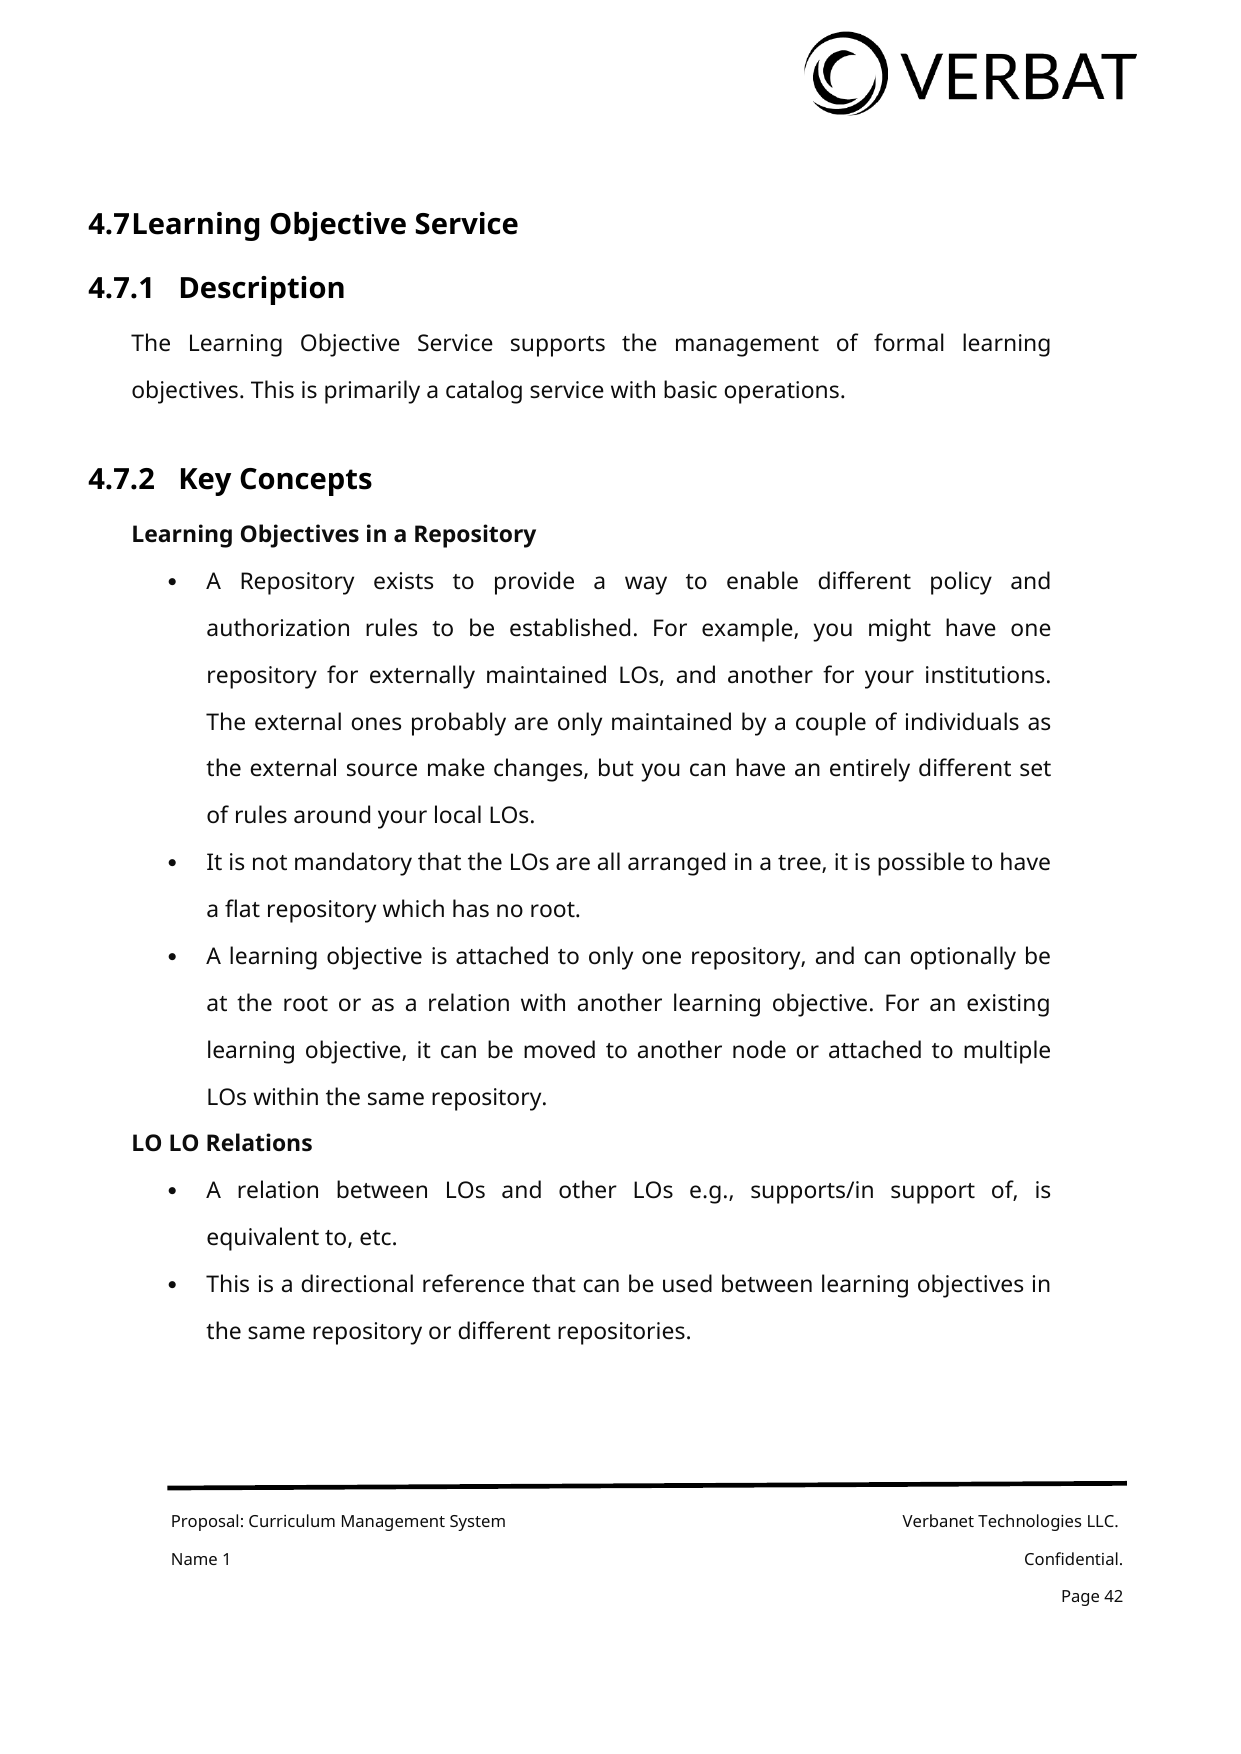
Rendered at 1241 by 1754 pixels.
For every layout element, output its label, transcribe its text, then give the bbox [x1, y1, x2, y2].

list This is a directional reference that can be used between learning objectives in the same repository or different repositories. [169, 1268, 1053, 1346]
subtitle Key Concepts [88, 458, 1053, 498]
text LO LO Relations [131, 1127, 1053, 1159]
list It is not mandatory that the LOs are all arranged in a tree, it is possible to have a flat repository which has no root. [169, 846, 1053, 924]
picture [800, 27, 1138, 116]
subtitle Description [88, 268, 1053, 307]
subtitle Learning Objective Service [88, 203, 1053, 243]
list A Repository exists to provide a way to enable different policy and authorization rules to be established. For example, you might have one repository for externally maintained LOs, and another for your institutions. The external ones probably are only maintained by a couple of individuals as the external source make changes, but you can have an entirely different set of rules around your local LOs. [169, 565, 1053, 831]
list A learning objective is attached to only one repository, and can optionally be at the root or as a relation with another learning objective. For an existing learning objective, it can be moved to another node or attached to multiple LOs within the same repository. [169, 940, 1053, 1112]
text The Learning Objective Service supports the management of formal learning objectives. This is primarily a catalog service with basic operations. [131, 327, 1053, 405]
text Learning Objectives in a Repository [131, 518, 1053, 549]
list A relation between LOs and other LOs e.g., supports/in support of, is equivalent to, etc. [169, 1174, 1053, 1252]
